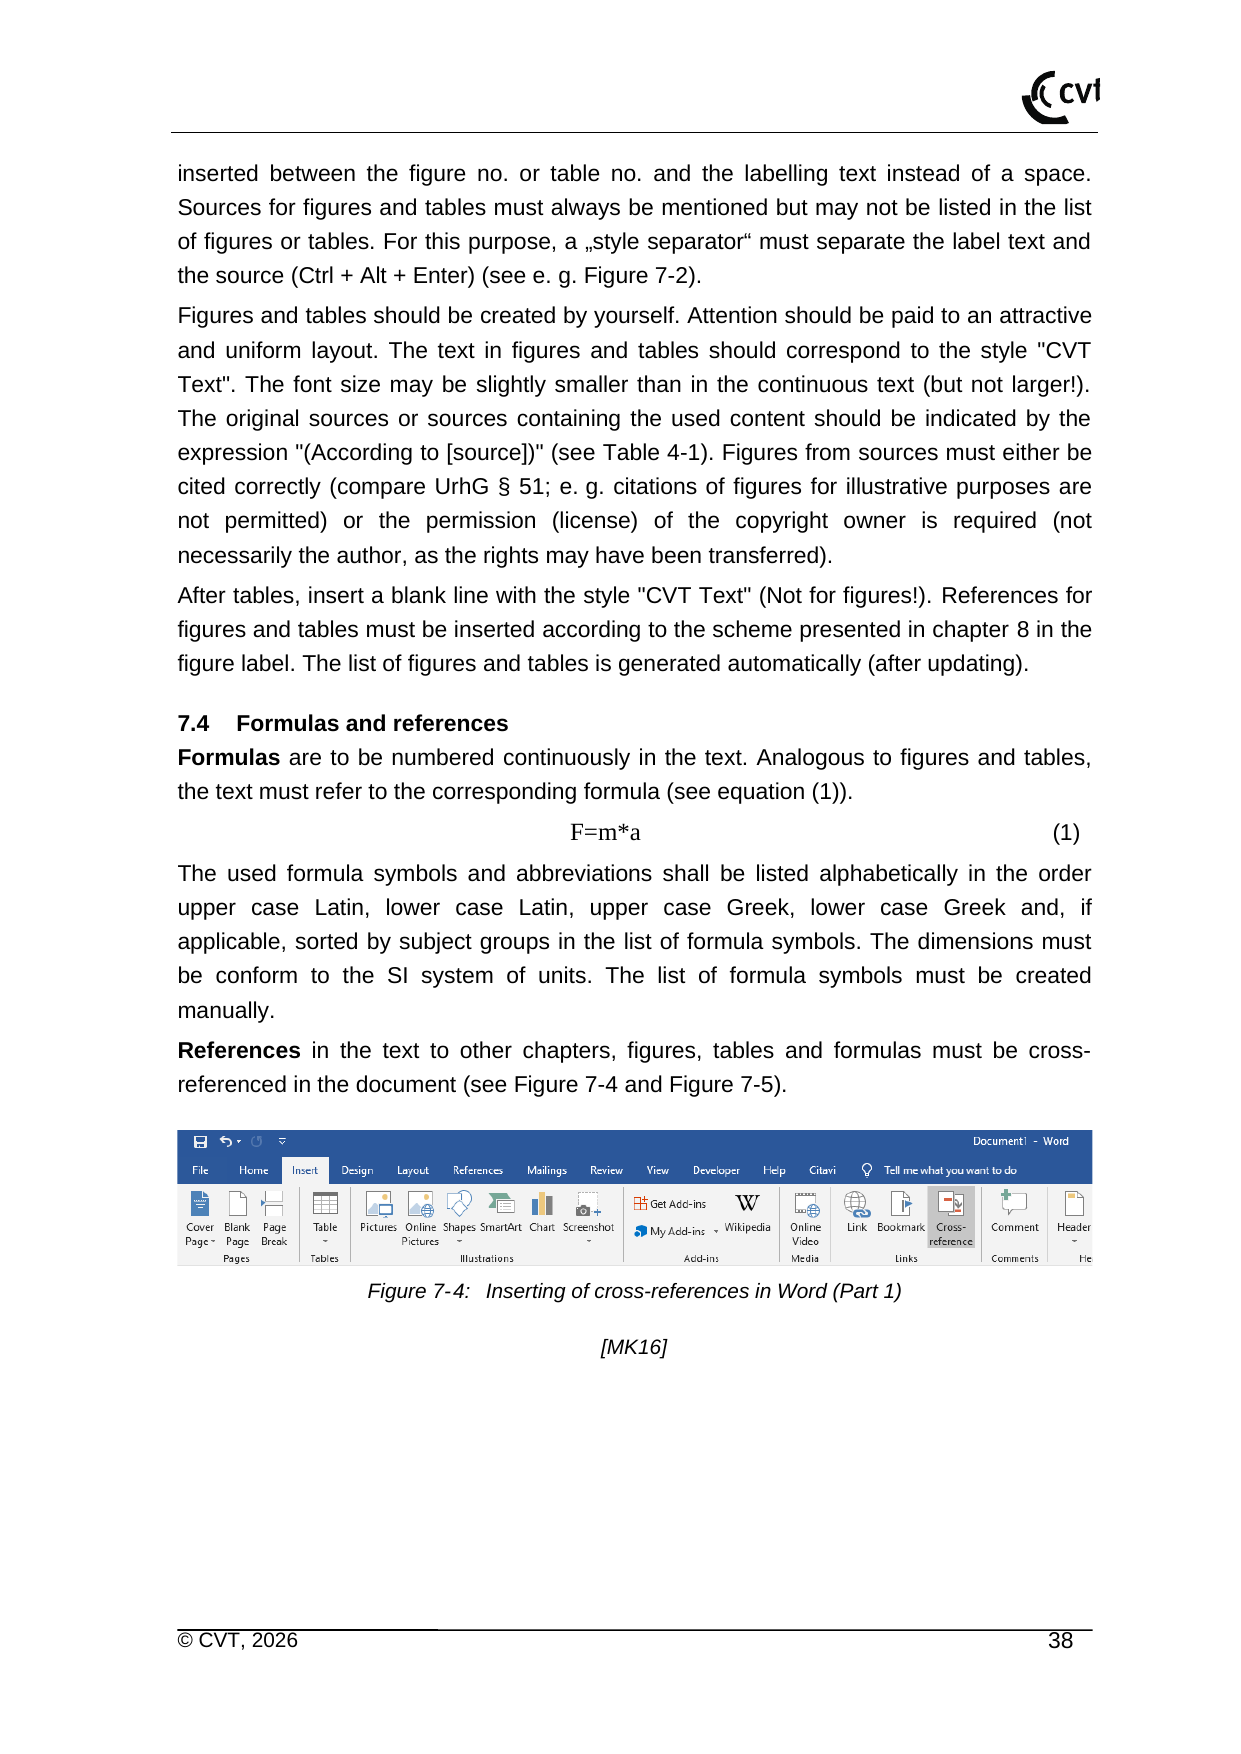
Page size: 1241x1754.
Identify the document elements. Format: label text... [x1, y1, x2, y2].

text [MK16] [177, 1335, 1092, 1359]
text After tables, insert a blank line with the style "CVT Text" (Not for figures!). References for figures and tables must be inserted according to the scheme presented in chapter 5 in the figure label. The list of figures and tables is generated automatically (after updating). [177, 582, 1092, 677]
text Figures and tables should be created by yourself. Attention should be paid to an attractive and uniform layout. The text in figures and tables should correspond to the style "CVT Text". The font size may be slightly smaller than in the continuous text (but not larger!). The original sources or sources containing the used content should be indicated by the expression "(According to [source])" (see Table 4-1). Figures from sources must either be cited correctly (compare UrhG § 51; e. g. citations of figures for illustrative purposes are not permitted) or the permission (license) of the copyright owner is required (not necessarily the author, as the rights may have been transferred). [177, 302, 1092, 568]
table_header (1) [1036, 818, 1091, 860]
picture [177, 1130, 1093, 1266]
table_header [177, 818, 1036, 860]
subtitle Formulas and references [177, 709, 1092, 736]
text The used formula symbols and abbreviations shall be listed alphabetically in the order upper case Latin, lower case Latin, upper case Greek, lower case Greek and, if applicable, sorted by subject groups in the list of formula symbols. The dimensions must be conform to the SI system of units. The list of formula symbols must be created manually. [177, 860, 1092, 1023]
text Formulas are to be numbered continuously in the text. Analogous to figures and tables, the text must refer to the corresponding formula (see equation (1)). [177, 744, 1092, 804]
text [177, 159, 1092, 288]
